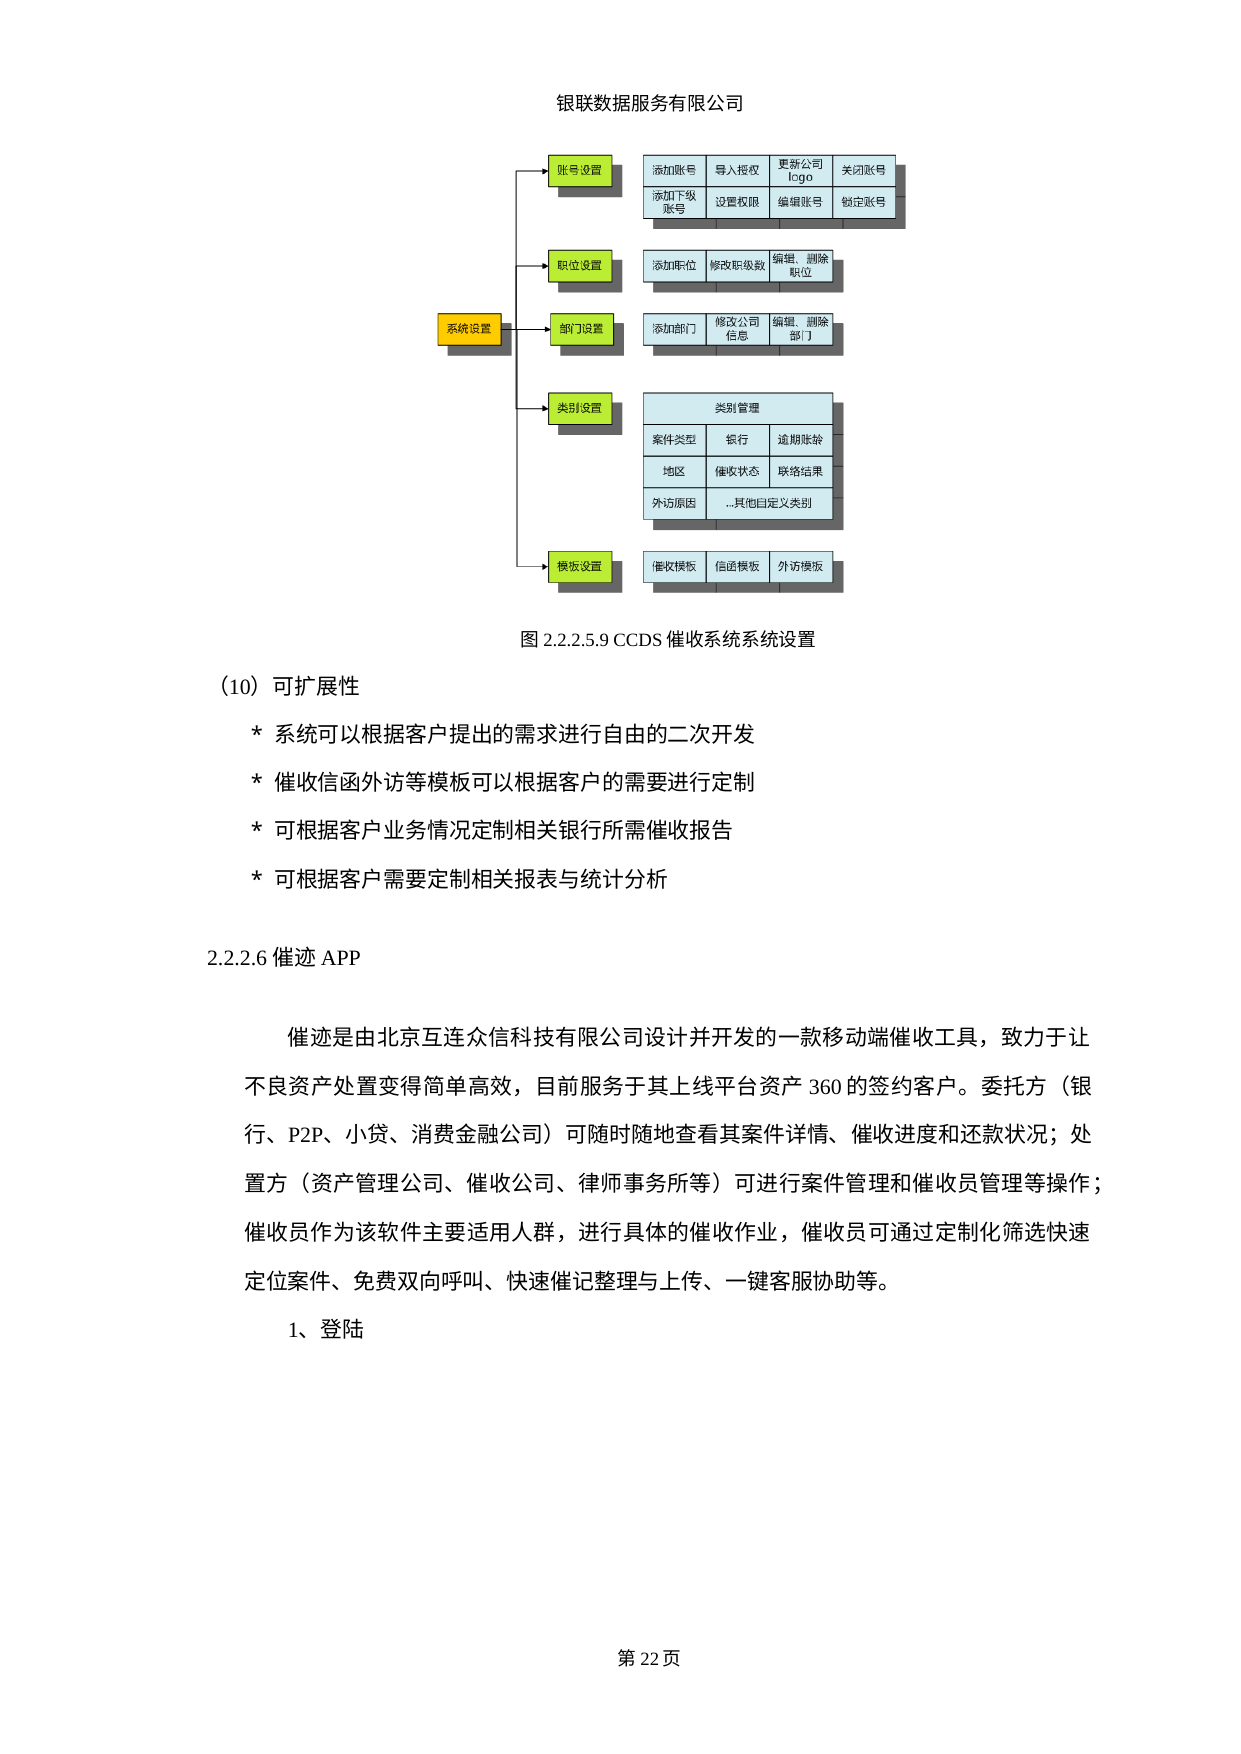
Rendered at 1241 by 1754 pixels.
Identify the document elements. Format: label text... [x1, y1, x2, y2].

subtitle 2.2.2.6 催迹APP [207, 939, 1092, 972]
text （10）可扩展性 [207, 668, 1092, 701]
text * 系统可以根据客户提出的需求进行自由的二次开发 [207, 717, 1092, 749]
text * 可根据客户需要定制相关报表与统计分析 [207, 862, 1092, 894]
text * 催收信函外访等模板可以根据客户的需要进行定制 [207, 765, 1092, 797]
text 1、登陆 [244, 1312, 1092, 1344]
picture [437, 154, 906, 593]
text * 可根据客户业务情况定制相关银行所需催收报告 [207, 813, 1092, 846]
text 催迹是由北京互连众信科技有限公司设计并开发的一款移动端催收工具，致力于让不良资产处置变得简单高效，目前服务于其上线平台资产360的签约客户。委托方（银行、P2P、小贷、消费金融公司）可随时随地查看其案件详情、催收进度和还款状况；处置方（资产管理公司、催收公司、律师事务所等）可进行案件管理和催收员管理等操作；催收员作为该软件主要适用人群，进行具体的催收作业，催收员可通过定制化筛选快速定位案件、免费双向呼叫、快速催记整理与上传、一键客服协助等。 [244, 1019, 1092, 1296]
text 图2.2.2.5.9 CCDS催收系统系统设置 [207, 622, 1092, 655]
